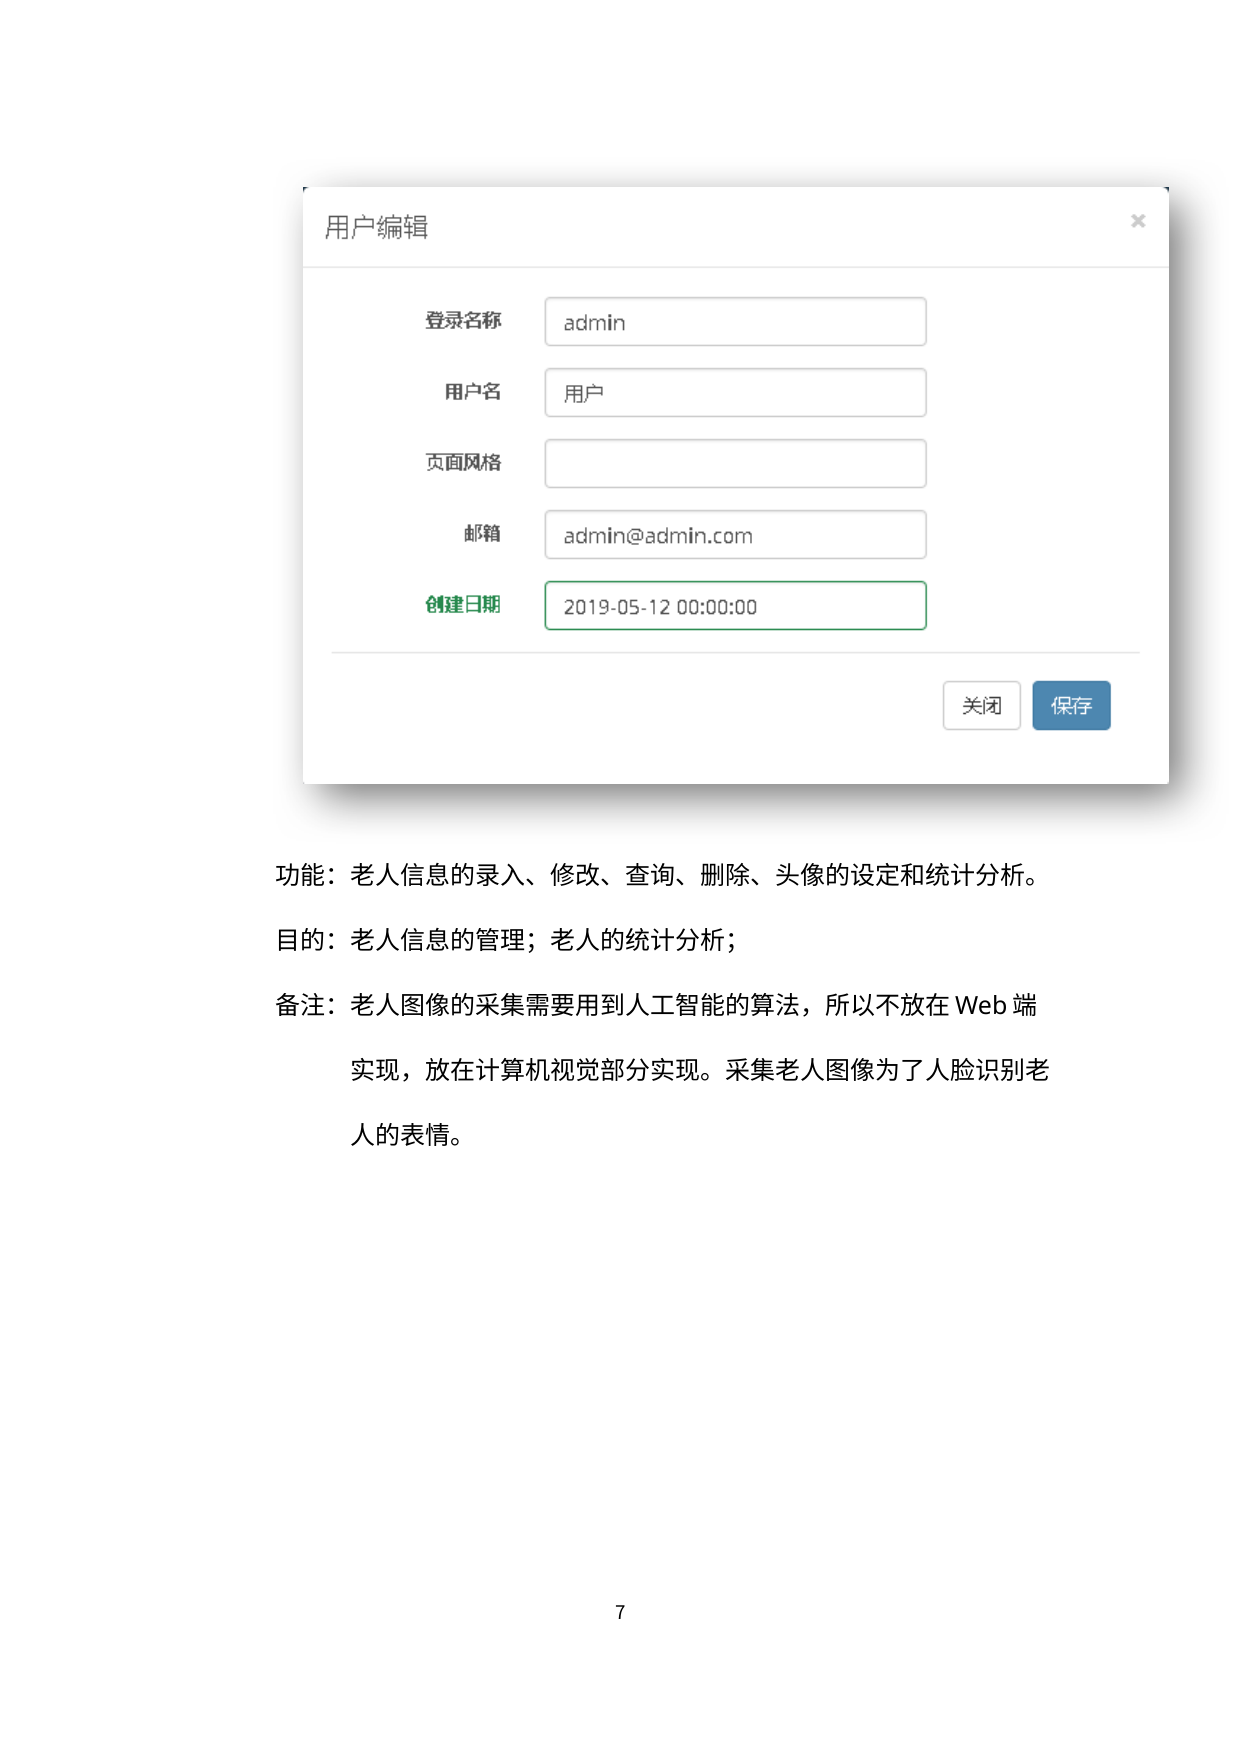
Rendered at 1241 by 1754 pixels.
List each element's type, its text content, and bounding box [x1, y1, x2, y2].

list 备注：老人图像的采集需要用到人工智能的算法，所以不放在Web端实现，放在计算机视觉部分实现。采集老人图像为了人脸识别老人的表情。 [275, 971, 1053, 1166]
list 功能：老人信息的录入、修改、查询、删除、头像的设定和统计分析。 [231, 841, 1053, 906]
picture [303, 187, 1169, 784]
list 目的：老人信息的管理；老人的统计分析； [231, 906, 1053, 971]
